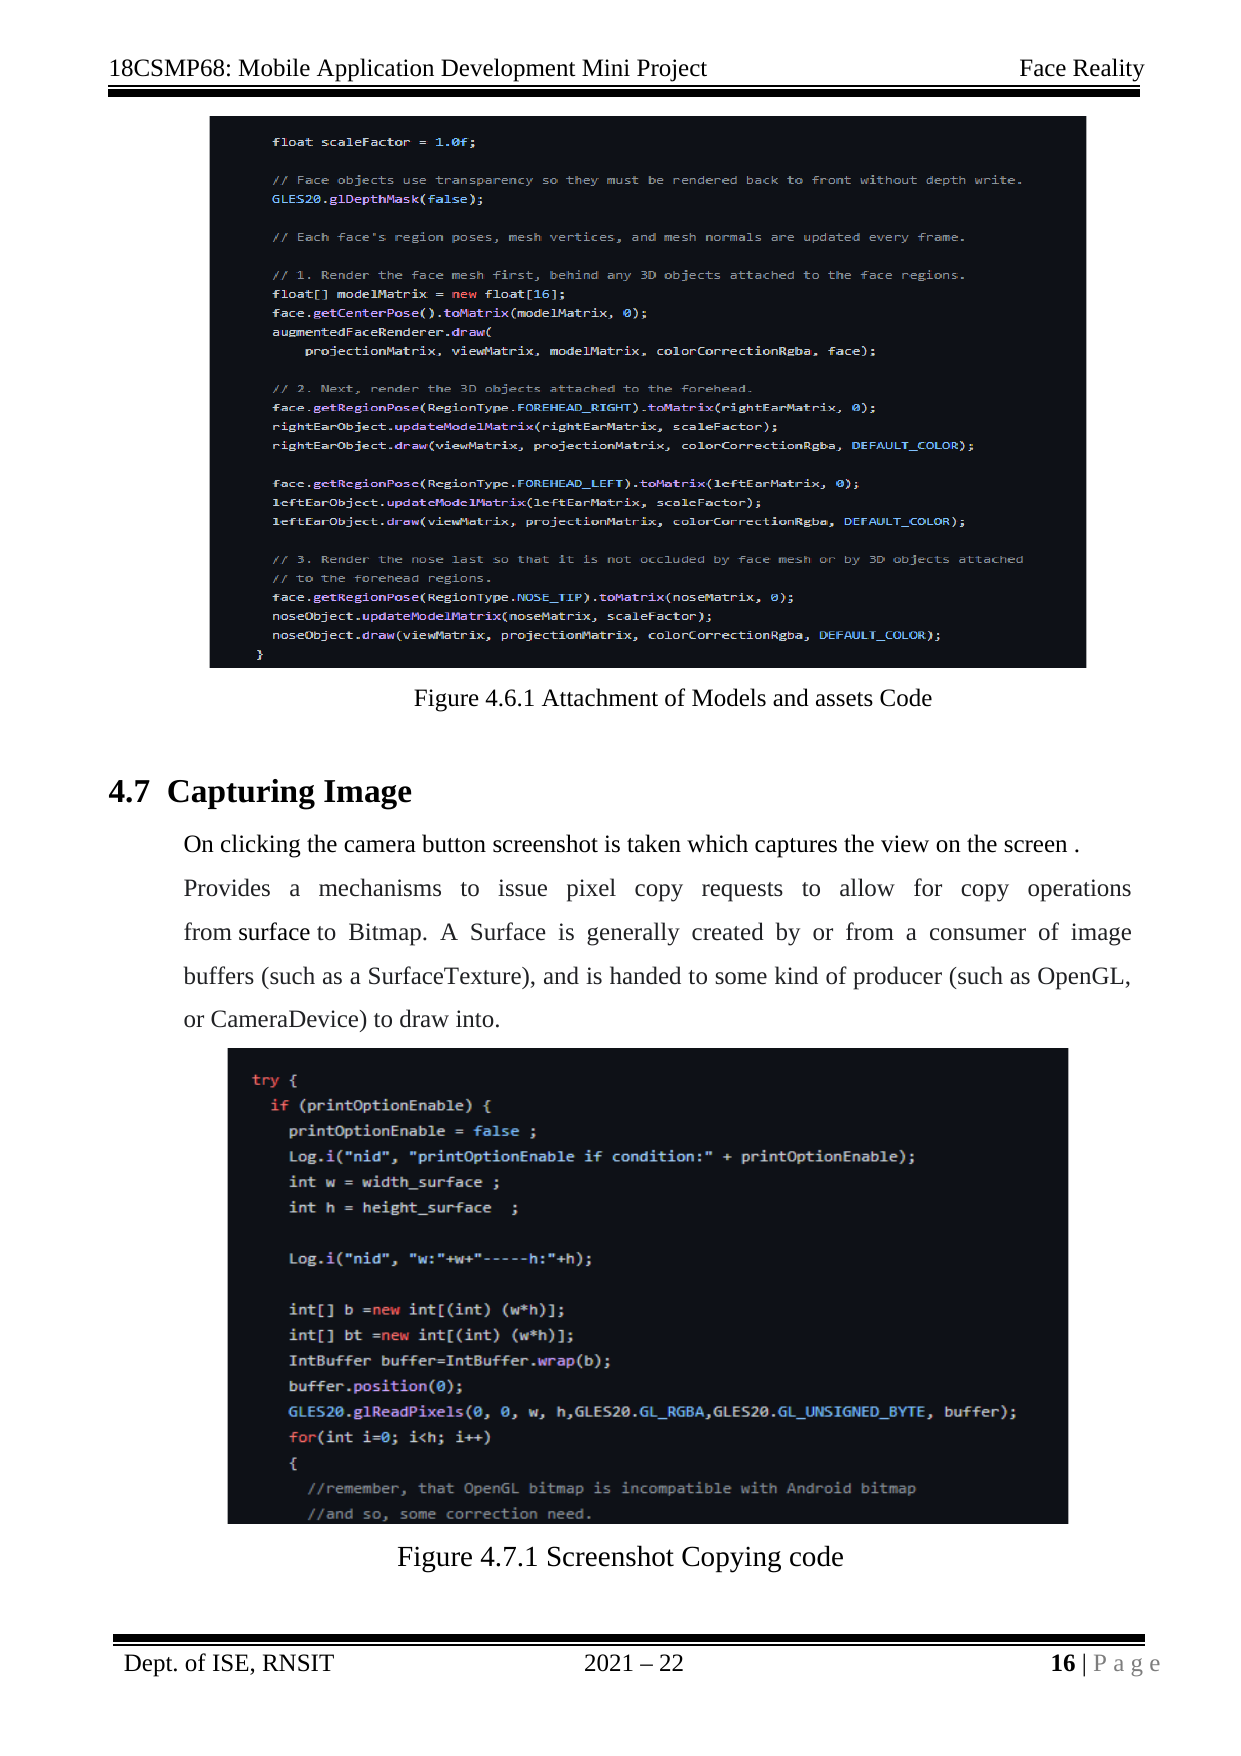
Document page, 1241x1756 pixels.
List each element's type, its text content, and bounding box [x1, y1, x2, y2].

picture [227, 1048, 1069, 1524]
text On clicking the camera button screenshot is taken which captures the view on the screen . [183, 829, 1132, 858]
text Figure 4.6.1 Attachment of Models and assets Code [164, 683, 1132, 712]
picture [209, 116, 1087, 668]
text 4.7 Capturing Image [108, 771, 1132, 809]
text Provides a mechanisms to issue pixel copy requests to allow for copy operations from surface to Bitmap. A Surface is generally created by or from a consumer of image buffers (such as a SurfaceTexture), and is handed to some kind of producer (such as OpenGL, or CameraDevice) to draw into. [183, 989, 1132, 1033]
text Provides a mechanisms to issue pixel copy requests to allow for copy operations from surface to Bitmap. A Surface is generally created by or from a consumer of image buffers (such as a SurfaceTexture), and is handed to some kind of producer (such as OpenGL, or CameraDevice) to draw into. [183, 902, 1132, 961]
text Figure 4.7.1 Screenshot Copying code [108, 1539, 1132, 1572]
